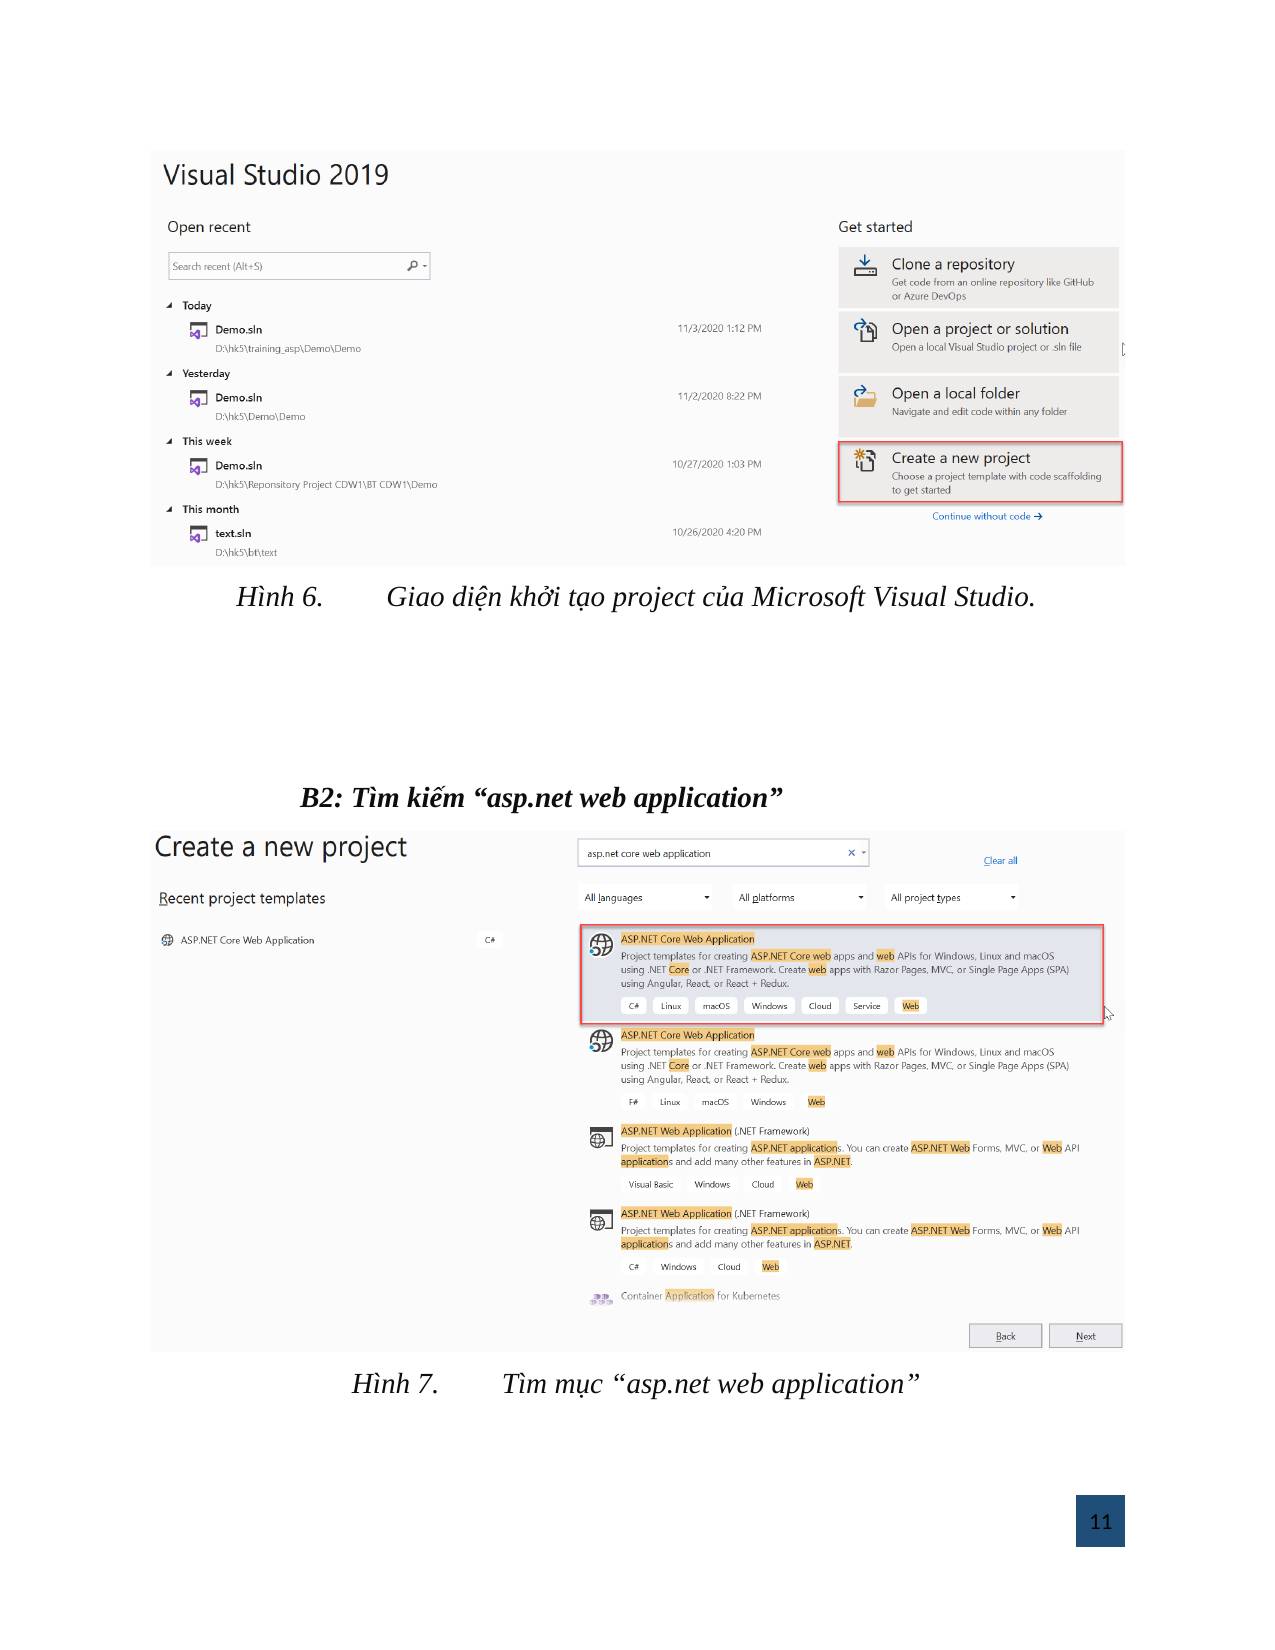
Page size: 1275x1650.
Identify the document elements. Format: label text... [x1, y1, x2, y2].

text Tìm mục “asp.net web application” [150, 1366, 1125, 1399]
picture [150, 831, 1125, 1352]
picture [150, 150, 1125, 566]
list B2: Tìm kiếm “asp.net web application” [300, 781, 1125, 814]
text Giao diện khởi tạo project của Microsoft Visual Studio. [150, 579, 1125, 613]
